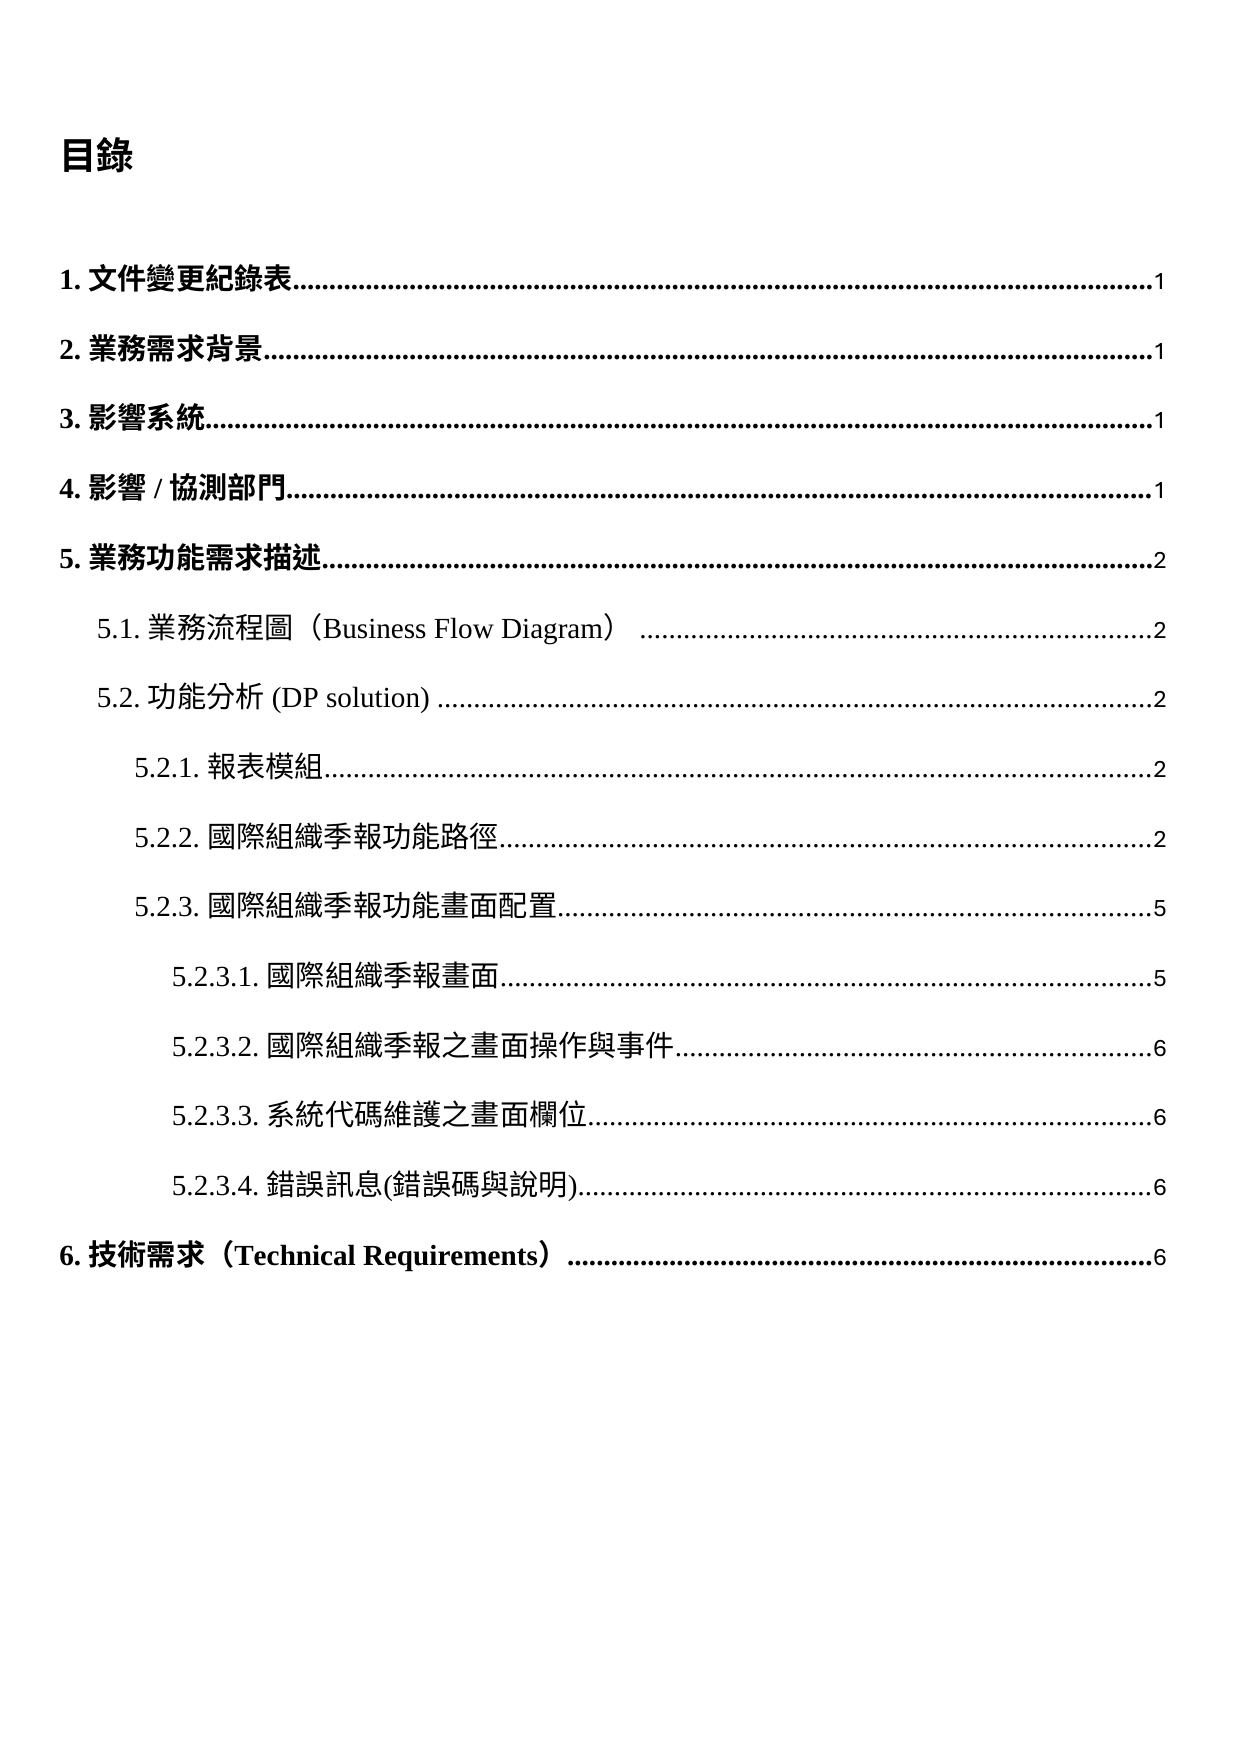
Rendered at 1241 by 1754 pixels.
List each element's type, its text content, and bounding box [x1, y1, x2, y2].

text 目錄 [59, 126, 1167, 180]
